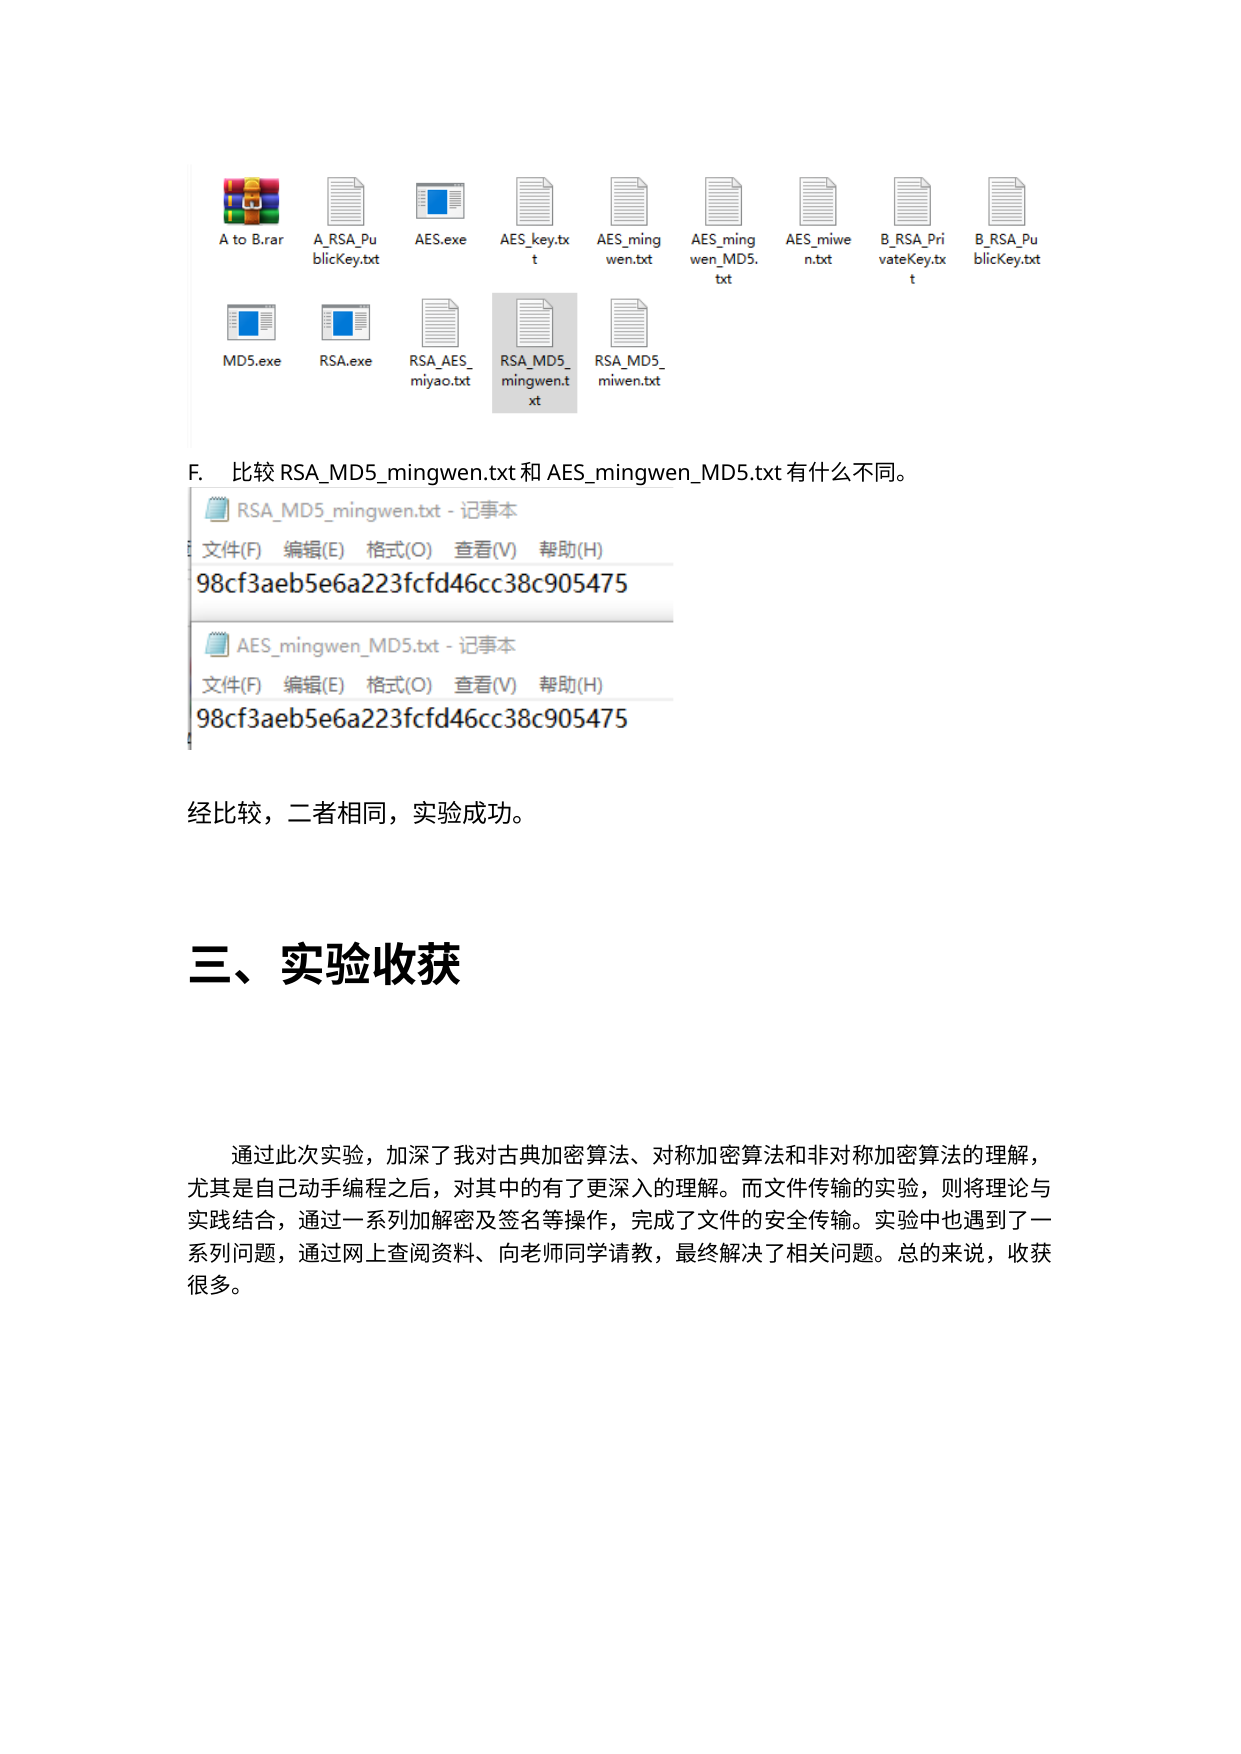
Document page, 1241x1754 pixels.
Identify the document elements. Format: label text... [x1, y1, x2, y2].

text 经比较，二者相同，实验成功。 [187, 779, 1053, 844]
picture [187, 487, 674, 750]
picture [187, 162, 1053, 448]
subtitle 三、实验收获 [187, 912, 1053, 1010]
list 比较RSA_MD5_mingwen.txt和AES_mingwen_MD5.txt有什么不同。 [187, 454, 1053, 487]
text 通过此次实验，加深了我对古典加密算法、对称加密算法和非对称加密算法的理解，尤其是自己动手编程之后，对其中的有了更深入的理解。而文件传输的实验，则将理论与实践结合，通过一系列加解密及签名等操作，完成了文件的安全传输。实验中也遇到了一系列问题，通过网上查阅资料、向老师同学请教，最终解决了相关问题。总的来说，收获很多。 [187, 1138, 1053, 1300]
